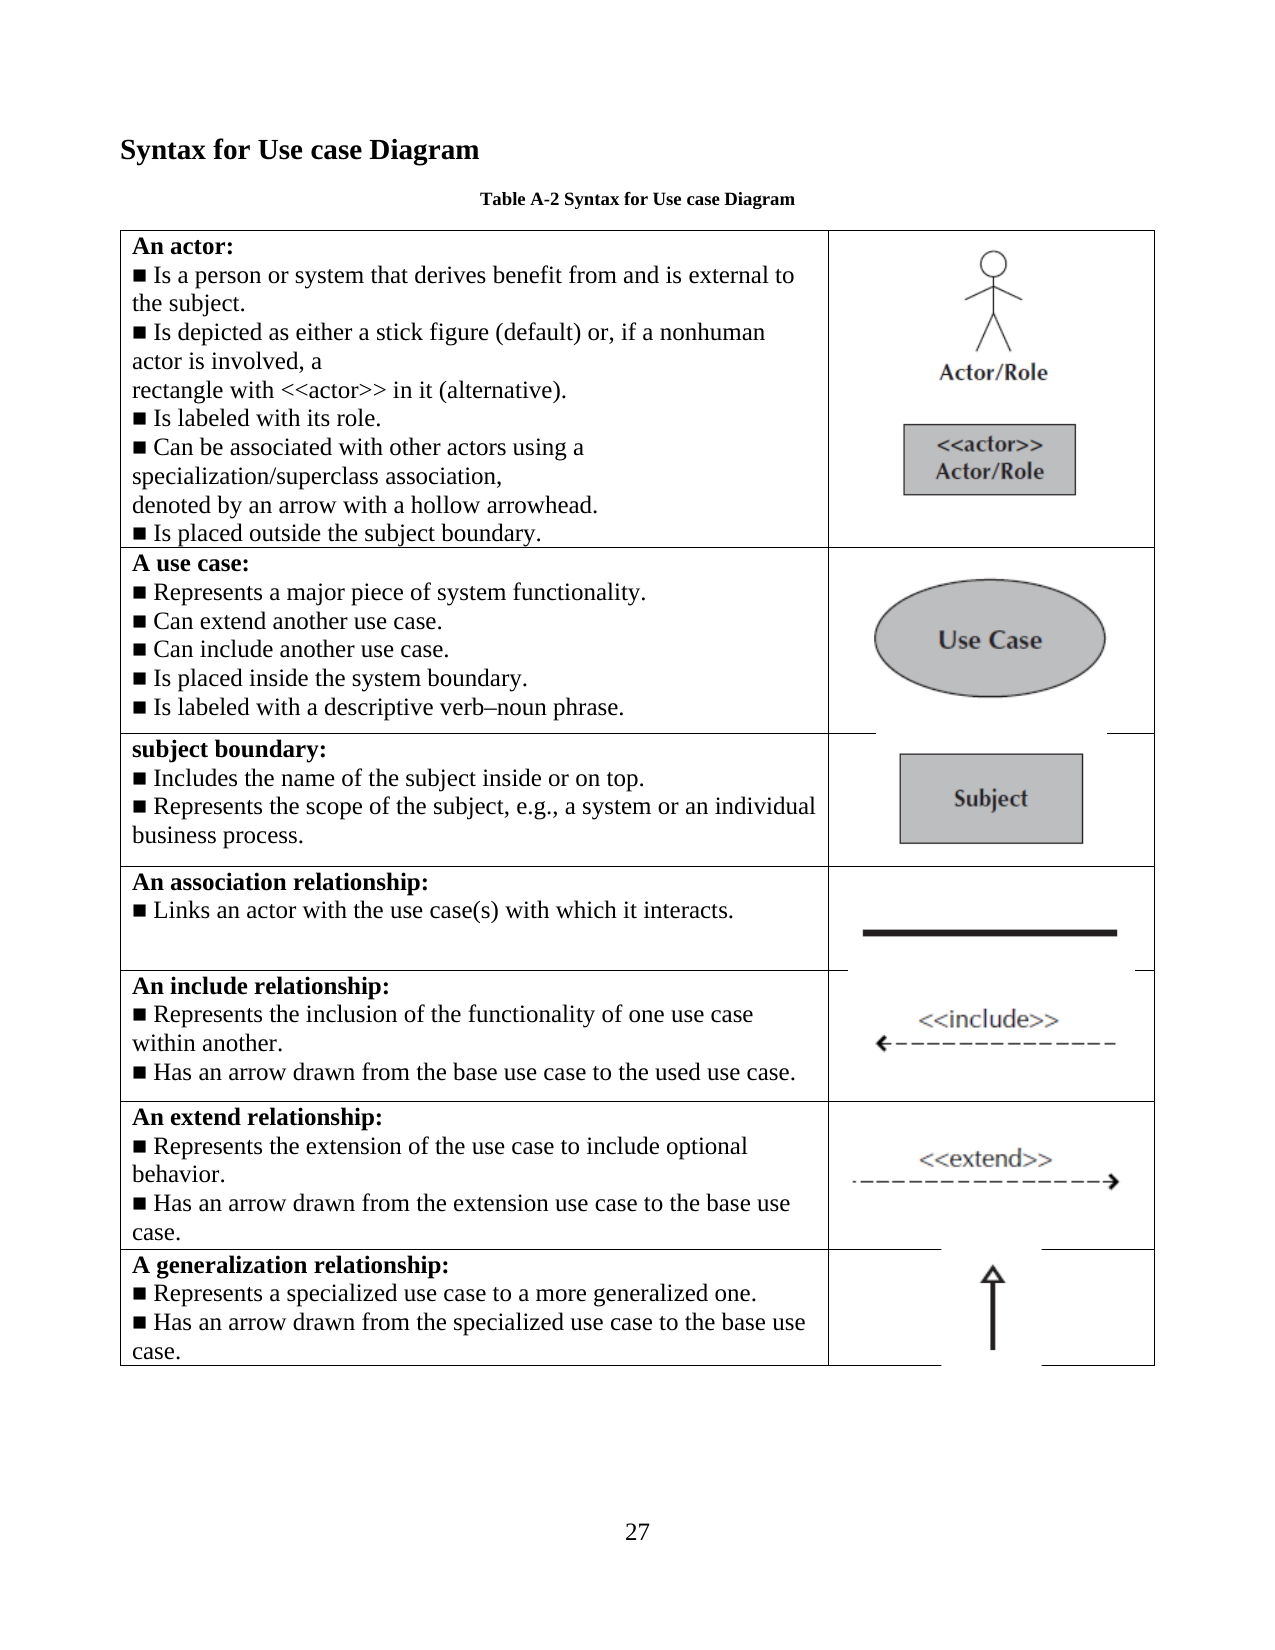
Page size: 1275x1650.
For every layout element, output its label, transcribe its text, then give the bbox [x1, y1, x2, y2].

table_cell subject boundary: ■ Includes the name of the subject inside or on top. ■ Represents the scope of the subject, e.g., a system or an individual business process. [121, 734, 828, 866]
table_cell A generalization relationship: ■ Represents a specialized use case to a more generalized one. ■ Has an arrow drawn from the specialized use case to the base use case. [121, 1250, 828, 1365]
table_header An actor: ■ Is a person or system that derives benefit from and is external to the subject. ■ Is depicted as either a stick figure (default) or, if a nonhuman actor is involved, a rectangle with <<actor>> in it (alternative). ■ Is labeled with its role. ■ Can be associated with other actors using a specialization/superclass association, denoted by an arrow with a hollow arrowhead. ■ Is placed outside the subject boundary. [121, 231, 828, 547]
picture [839, 1102, 1144, 1366]
table_cell [829, 971, 848, 1101]
picture [843, 548, 1139, 866]
picture [839, 231, 1127, 508]
table_cell [829, 867, 1154, 970]
table_cell An extend relationship: ■ Represents the extension of the use case to include optional behavior. ■ Has an arrow drawn from the extension use case to the base use case. [121, 1102, 828, 1249]
table_cell An association relationship: ■ Links an actor with the use case(s) with which it interacts. [121, 867, 828, 970]
table_cell [1135, 971, 1154, 1101]
table_cell [829, 1102, 839, 1249]
text Table A-2 Syntax for Use case Diagram [120, 188, 1155, 209]
table_cell [1144, 1102, 1154, 1249]
table_cell An include relationship: ■ Represents the inclusion of the functionality of one use case within another. ■ Has an arrow drawn from the base use case to the used use case. [121, 971, 828, 1101]
table_header [829, 231, 1154, 547]
table_cell [829, 1250, 941, 1365]
table_cell A use case: ■ Represents a major piece of system functionality. ■ Can extend another use case. ■ Can include another use case. ■ Is placed inside the system boundary. ■ Is labeled with a descriptive verb–noun phrase. [121, 548, 828, 733]
picture [842, 895, 1141, 1101]
table_cell [829, 734, 876, 866]
table_cell [1107, 734, 1154, 866]
table_cell [1139, 548, 1154, 733]
table_cell [1042, 1250, 1154, 1365]
table_cell [829, 548, 843, 733]
text Syntax for Use case Diagram [120, 132, 1155, 166]
